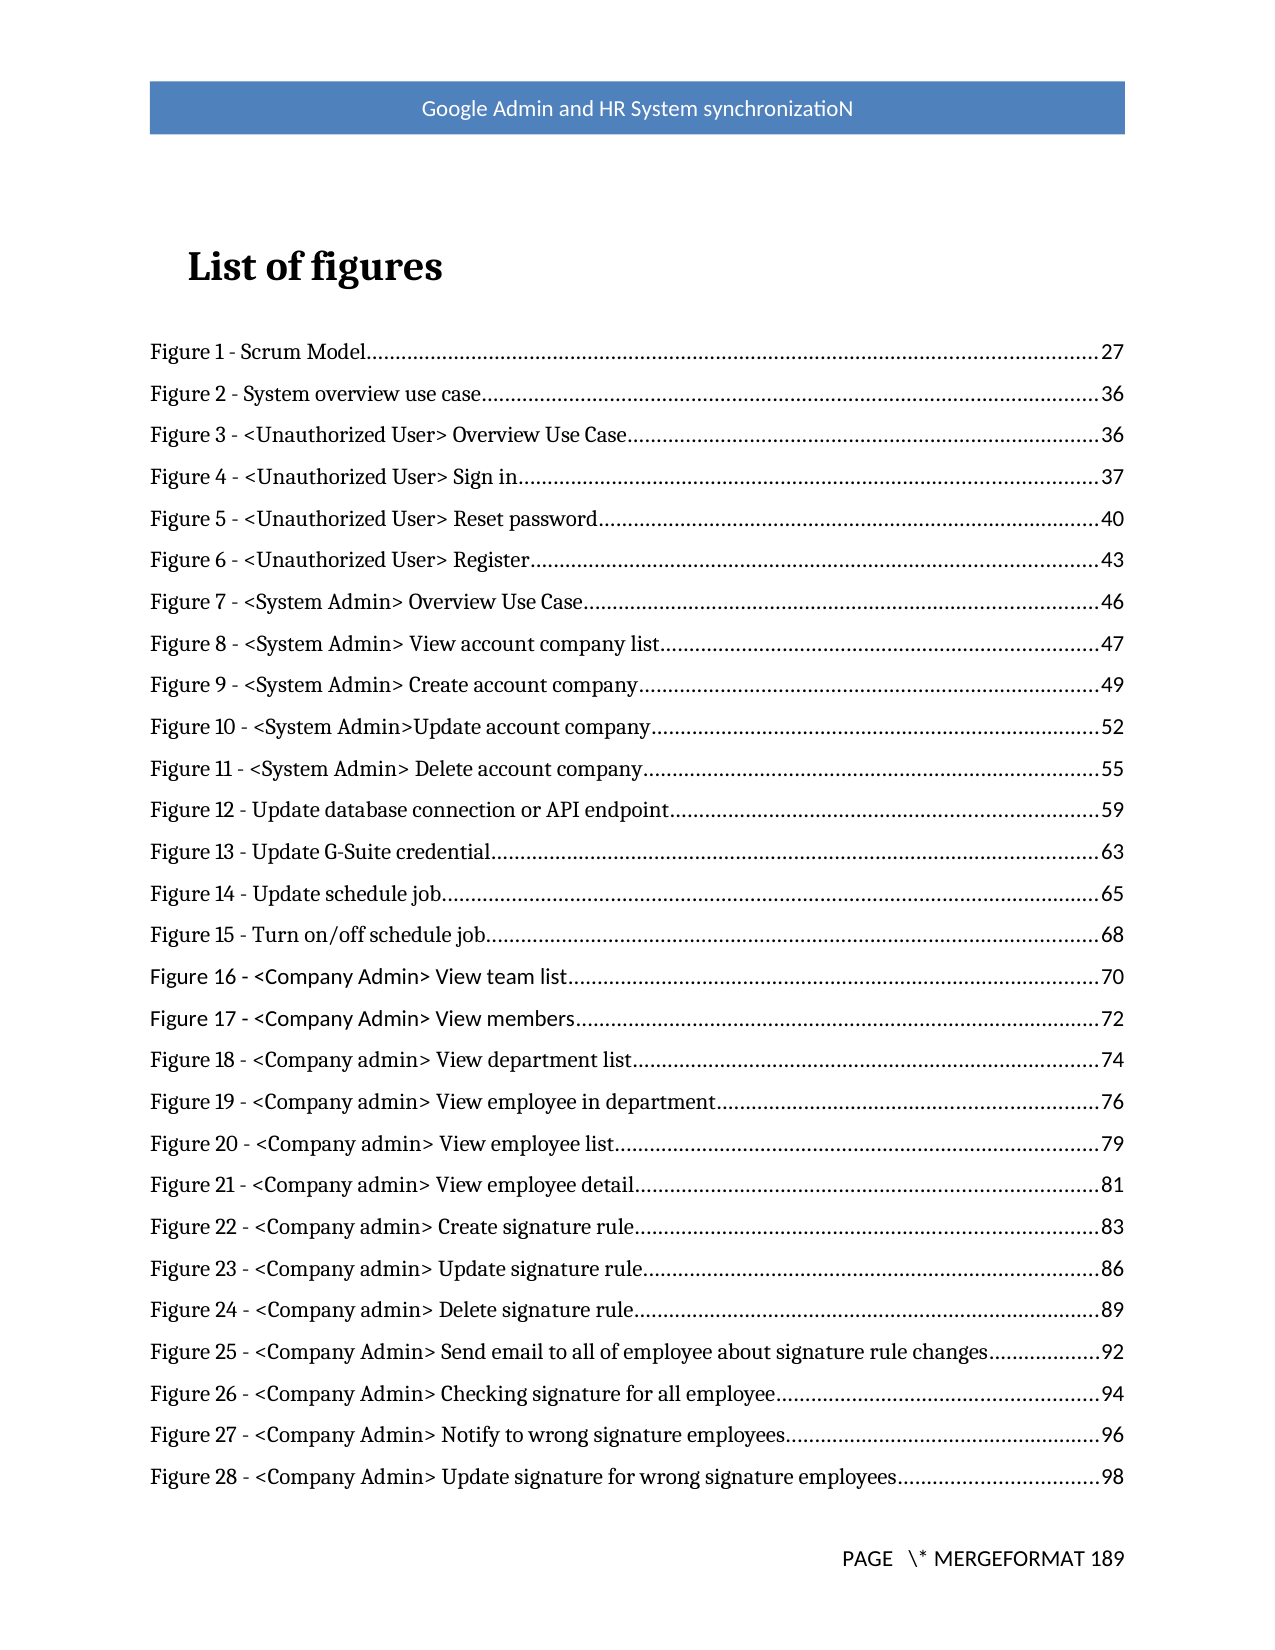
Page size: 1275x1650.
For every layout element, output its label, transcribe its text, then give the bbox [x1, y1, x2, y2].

text Figure 15 - Turn on/off schedule job 68 [150, 916, 1125, 953]
text Figure 19 - <Company admin> View employee in department 76 [150, 1083, 1125, 1120]
text Figure 18 - <Company admin> View department list 74 [150, 1041, 1125, 1078]
text Figure 6 - <Unauthorized User> Register 43 [150, 541, 1125, 578]
text Figure 3 - <Unauthorized User> Overview Use Case 36 [150, 416, 1125, 453]
text Figure 26 - <Company Admin> Checking signature for all employee 94 [150, 1374, 1125, 1412]
text Figure 27 - <Company Admin> Notify to wrong signature employees 96 [150, 1416, 1125, 1453]
text Figure 2 - System overview use case 36 [150, 374, 1125, 412]
text Figure 22 - <Company admin> Create signature rule 83 [150, 1208, 1125, 1245]
text Figure 5 - <Unauthorized User> Reset password 40 [150, 499, 1125, 537]
text Figure 8 - <System Admin> View account company list 47 [150, 624, 1125, 662]
text Figure 24 - <Company admin> Delete signature rule 89 [150, 1291, 1125, 1328]
text Figure 9 - <System Admin> Create account company 49 [150, 666, 1125, 703]
text Figure 25 - <Company Admin> Send email to all of employee about signature rule changes 92 [150, 1333, 1125, 1370]
subtitle List of figures [187, 229, 1125, 304]
text Figure 17 - <Company Admin> View members 72 [150, 999, 1125, 1037]
text Figure 21 - <Company admin> View employee detail 81 [150, 1166, 1125, 1203]
text Figure 20 - <Company admin> View employee list 79 [150, 1124, 1125, 1162]
text Figure 28 - <Company Admin> Update signature for wrong signature employees 98 [150, 1458, 1125, 1495]
text Figure 13 - Update G-Suite credential 63 [150, 833, 1125, 870]
text Figure 14 - Update schedule job 65 [150, 874, 1125, 912]
text Figure 16 - <Company Admin> View team list 70 [150, 958, 1125, 995]
text Figure 23 - <Company admin> Update signature rule 86 [150, 1249, 1125, 1287]
text Figure 11 - <System Admin> Delete account company 55 [150, 749, 1125, 787]
text Figure 10 - <System Admin>Update account company 52 [150, 708, 1125, 745]
text Figure 7 - <System Admin> Overview Use Case 46 [150, 583, 1125, 620]
text Figure 1 - Scrum Model 27 [150, 333, 1125, 370]
text Figure 12 - Update database connection or API endpoint 59 [150, 791, 1125, 828]
text Figure 4 - <Unauthorized User> Sign in 37 [150, 458, 1125, 495]
